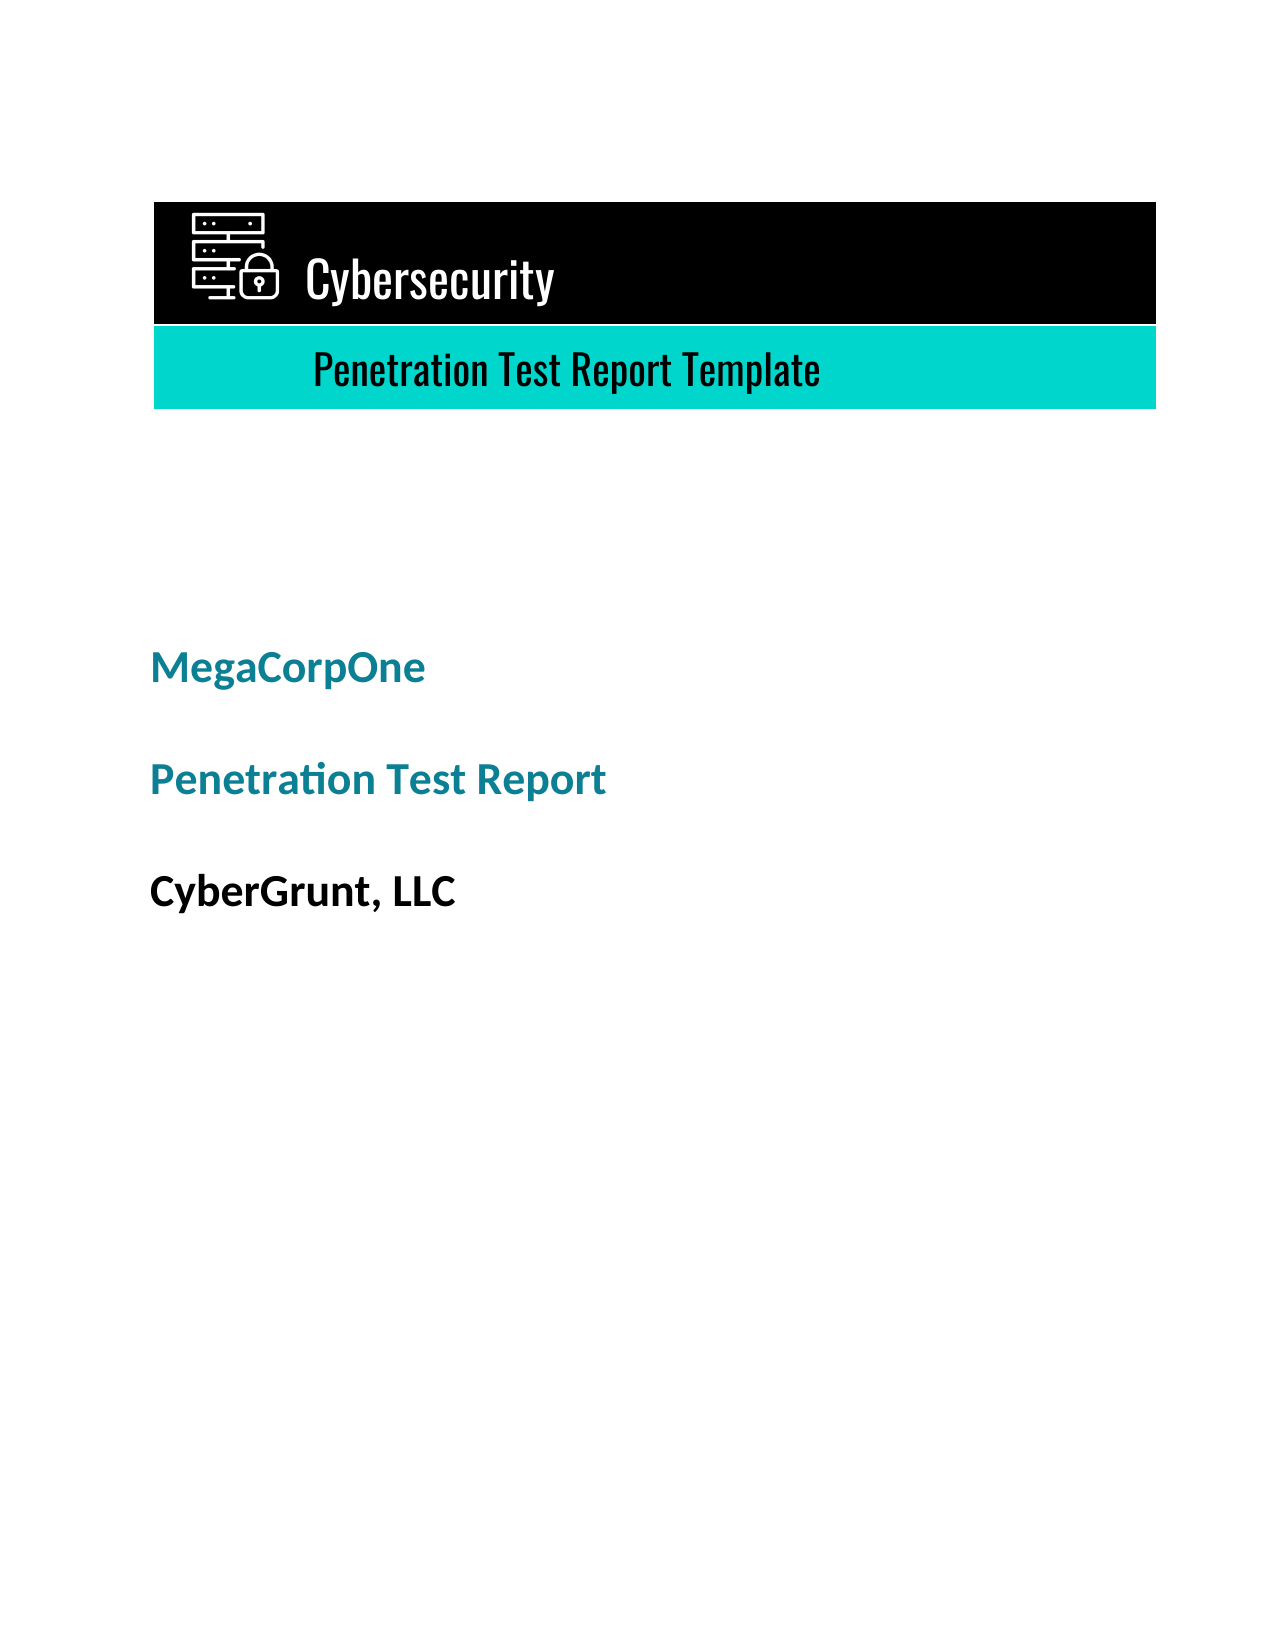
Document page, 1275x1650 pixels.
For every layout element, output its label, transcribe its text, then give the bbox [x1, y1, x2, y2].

title MegaCorpOne [150, 638, 1125, 694]
title Penetration Test Report [150, 749, 1125, 806]
table_header Cybersecurity [154, 202, 1156, 324]
table_cell Penetration Test Report Template [154, 326, 1156, 409]
picture [191, 212, 280, 300]
text CyberGrunt, LLC [150, 861, 1125, 917]
